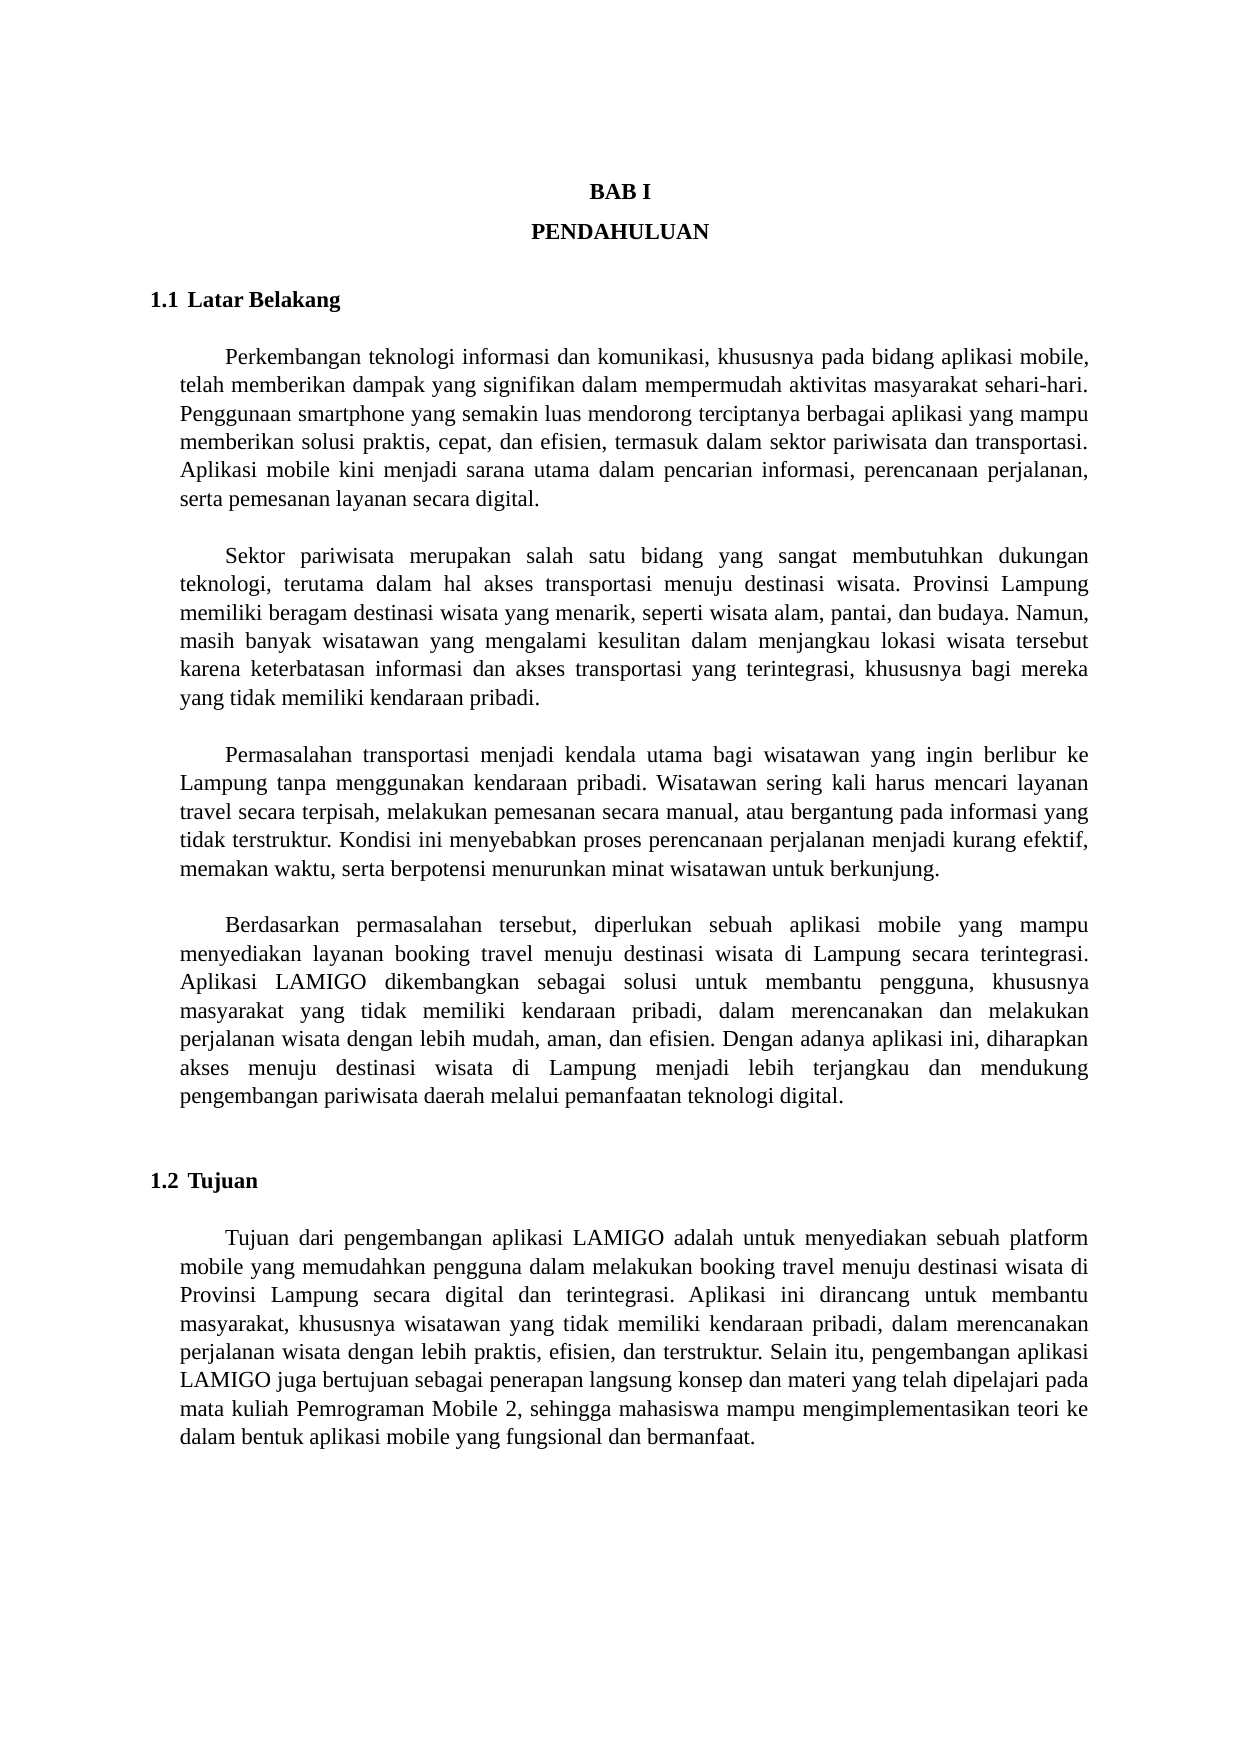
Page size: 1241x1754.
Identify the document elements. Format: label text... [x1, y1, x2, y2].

text Tujuan dari pengembangan aplikasi LAMIGO adalah untuk menyediakan sebuah platform mobile yang memudahkan pengguna dalam melakukan booking travel menuju destinasi wisata di Provinsi Lampung secara digital dan terintegrasi. Aplikasi ini dirancang untuk membantu masyarakat, khususnya wisatawan yang tidak memiliki kendaraan pribadi, dalam merencanakan perjalanan wisata dengan lebih praktis, efisien, dan terstruktur. Selain itu, pengembangan aplikasi LAMIGO juga bertujuan sebagai penerapan langsung konsep dan materi yang telah dipelajari pada mata kuliah Pemrograman Mobile 2, sehingga mahasiswa mampu mengimplementasikan teori ke dalam bentuk aplikasi mobile yang fungsional dan bermanfaat. [179, 1224, 1090, 1450]
text Permasalahan transportasi menjadi kendala utama bagi wisatawan yang ingin berlibur ke Lampung tanpa menggunakan kendaraan pribadi. Wisatawan sering kali harus mencari layanan travel secara terpisah, melakukan pemesanan secara manual, atau bergantung pada informasi yang tidak terstruktur. Kondisi ini menyebabkan proses perencanaan perjalanan menjadi kurang efektif, memakan waktu, serta berpotensi menurunkan minat wisatawan untuk berkunjung. [179, 741, 1090, 881]
list Latar Belakang [150, 286, 1090, 312]
text BAB I [150, 178, 1090, 205]
text Sektor pariwisata merupakan salah satu bidang yang sangat membutuhkan dukungan teknologi, terutama dalam hal akses transportasi menuju destinasi wisata. Provinsi Lampung memiliki beragam destinasi wisata yang menarik, seperti wisata alam, pantai, dan budaya. Namun, masih banyak wisatawan yang mengalami kesulitan dalam menjangkau lokasi wisata tersebut karena keterbatasan informasi dan akses transportasi yang terintegrasi, khususnya bagi mereka yang tidak memiliki kendaraan pribadi. [179, 542, 1090, 710]
text Berdasarkan permasalahan tersebut, diperlukan sebuah aplikasi mobile yang mampu menyediakan layanan booking travel menuju destinasi wisata di Lampung secara terintegrasi. Aplikasi LAMIGO dikembangkan sebagai solusi untuk membantu pengguna, khususnya masyarakat yang tidak memiliki kendaraan pribadi, dalam merencanakan dan melakukan perjalanan wisata dengan lebih mudah, aman, dan efisien. Dengan adanya aplikasi ini, diharapkan akses menuju destinasi wisata di Lampung menjadi lebih terjangkau dan mendukung pengembangan pariwisata daerah melalui pemanfaatan teknologi digital. [179, 911, 1090, 1108]
text PENDAHULUAN [150, 218, 1090, 244]
text Perkembangan teknologi informasi dan komunikasi, khususnya pada bidang aplikasi mobile, telah memberikan dampak yang signifikan dalam mempermudah aktivitas masyarakat sehari-hari. Penggunaan smartphone yang semakin luas mendorong terciptanya berbagai aplikasi yang mampu memberikan solusi praktis, cepat, dan efisien, termasuk dalam sektor pariwisata dan transportasi. Aplikasi mobile kini menjadi sarana utama dalam pencarian informasi, perencanaan perjalanan, serta pemesanan layanan secara digital. [179, 343, 1090, 511]
list Tujuan [150, 1167, 1090, 1194]
